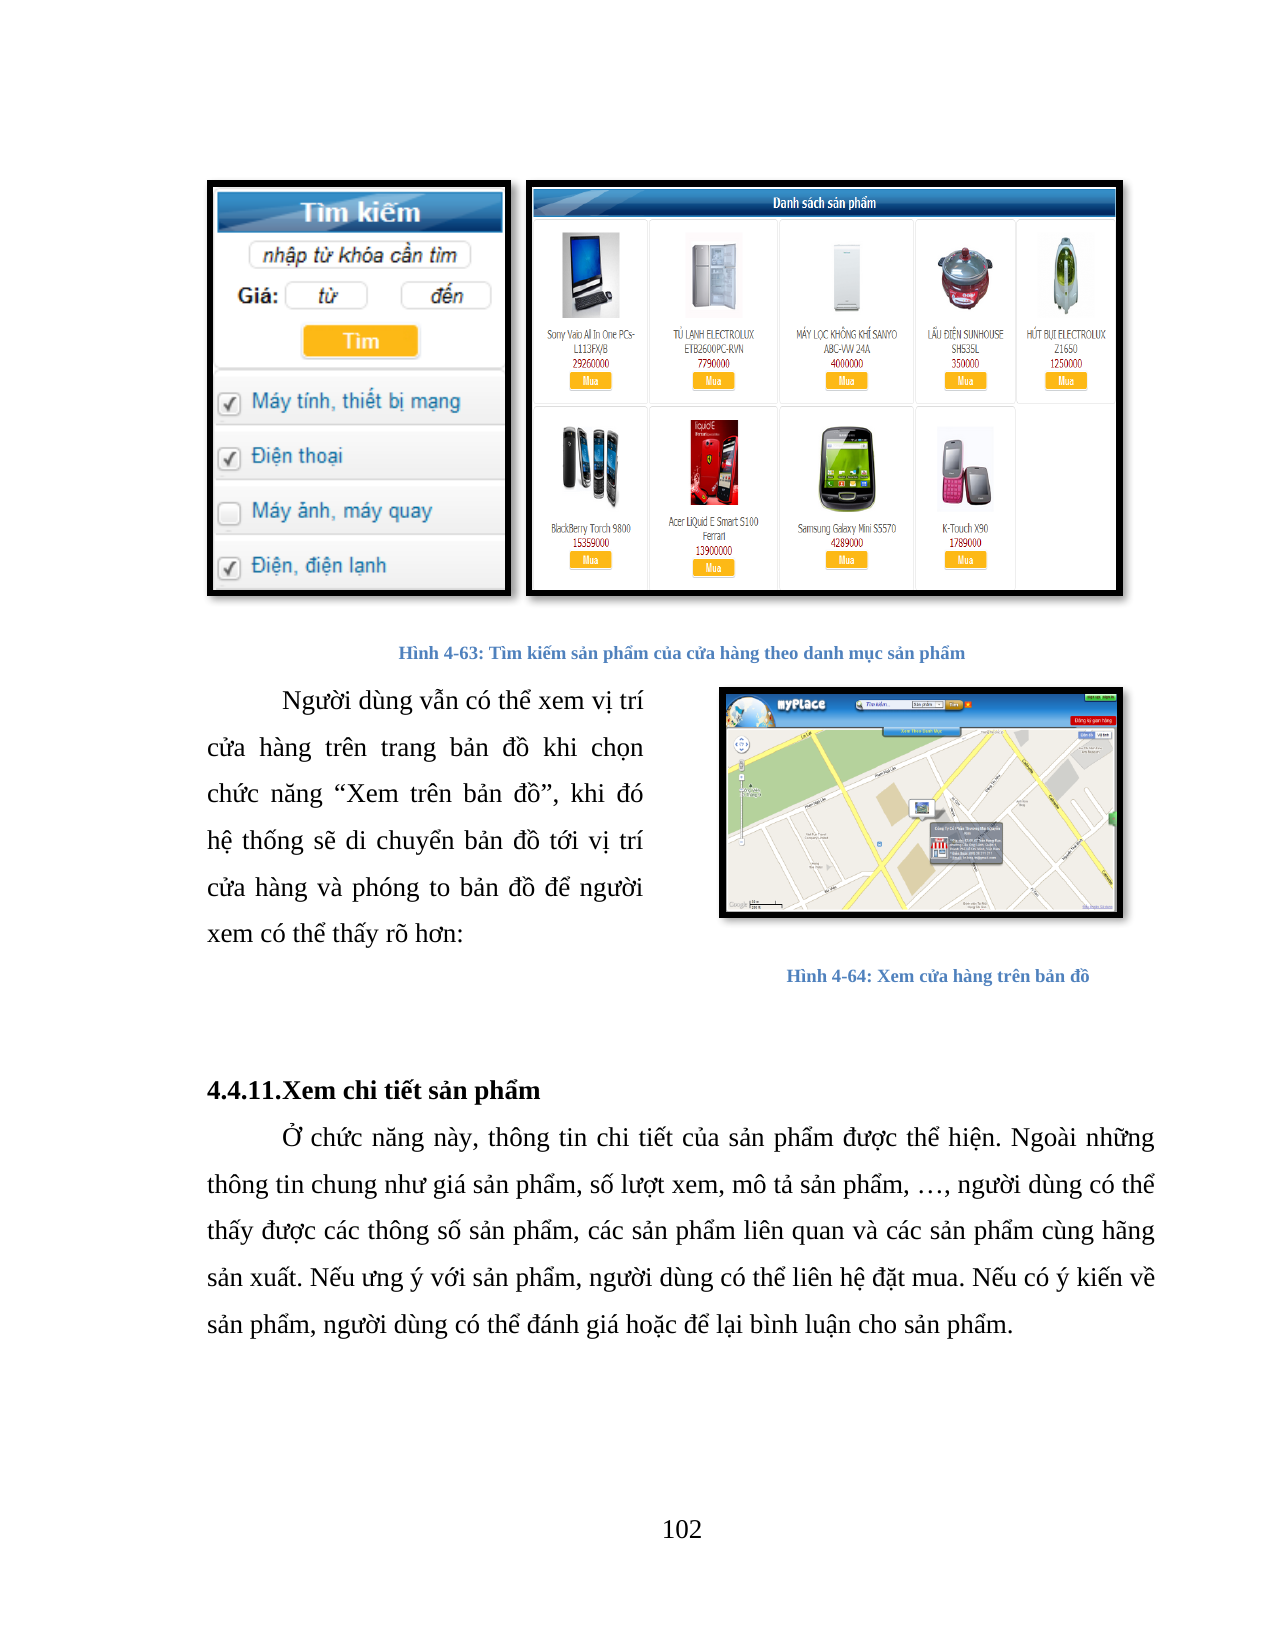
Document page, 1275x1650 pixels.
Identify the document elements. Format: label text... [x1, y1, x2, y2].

text Ở chức năng này, thông tin chi tiết của sản phẩm được thể hiện. Ngoài những thông tin chung như giá sản phẩm, số lượt xem, mô tả sản phẩm, …, người dùng có thể thấy được các thông số sản phẩm, các sản phẩm liên quan và các sản phẩm cùng hãng sản xuất. Nếu ưng ý với sản phẩm, người dùng có thể liên hệ đặt mua. Nếu có ý kiến về sản phẩm, người dùng có thể đánh giá hoặc để lại bình luận cho sản phẩm. [207, 1121, 1157, 1339]
subtitle Xem chi tiết sản phẩm [207, 1074, 1157, 1106]
picture [532, 187, 1116, 590]
picture [213, 187, 505, 590]
picture [726, 694, 1117, 912]
text Người dùng vẫn có thể xem vị trí cửa hàng trên trang bản đồ khi chọn chức năng “Xem trên bản đồ”, khi đó hệ thống sẽ di chuyển bản đồ tới vị trí cửa hàng và phóng to bản đồ để người xem có thể thấy rõ hơn: [207, 684, 644, 949]
